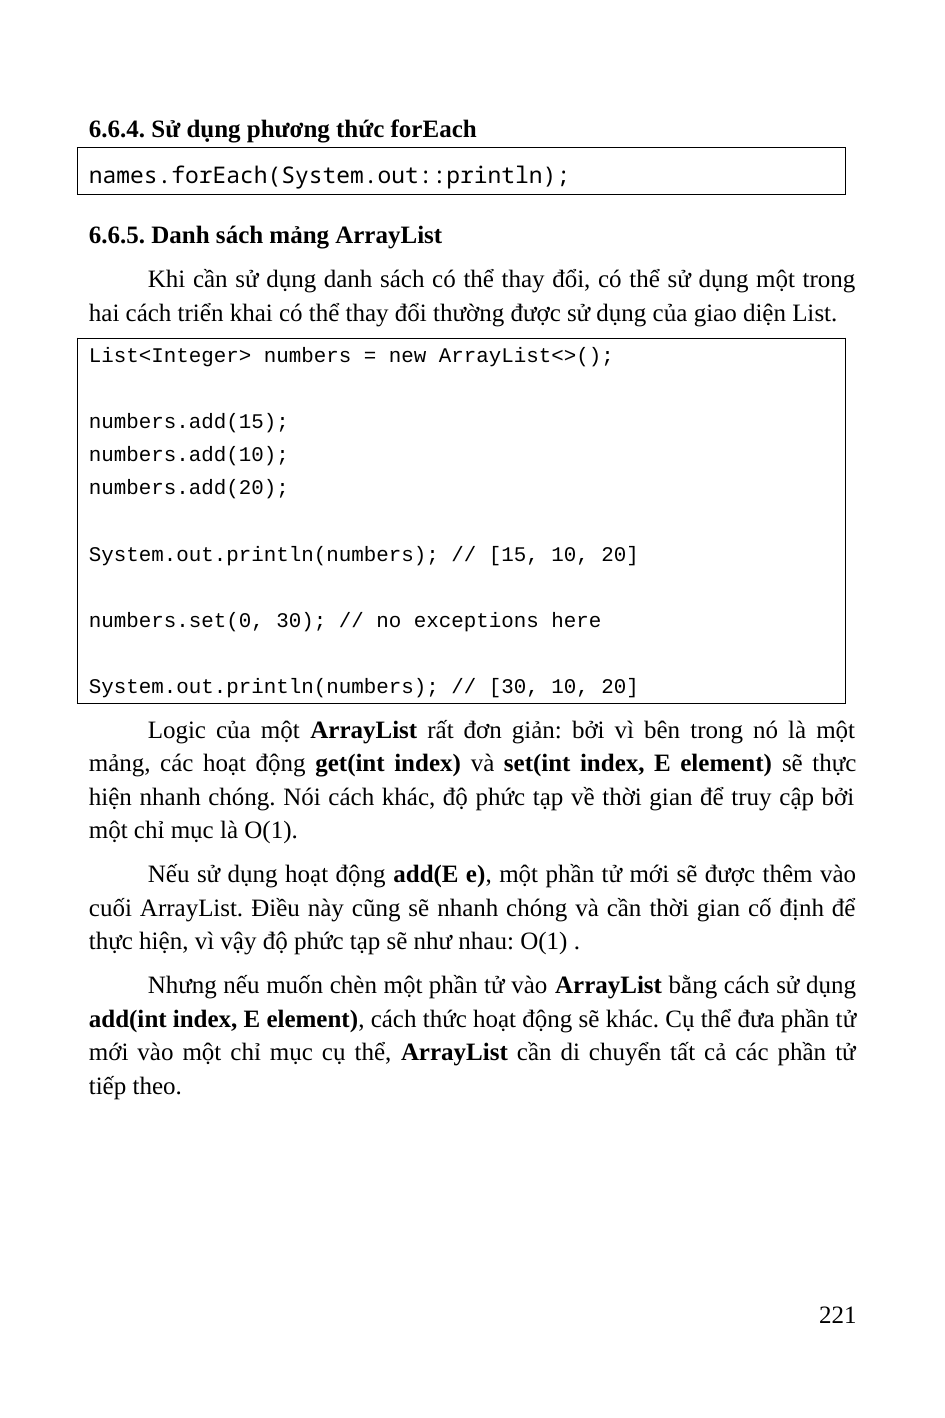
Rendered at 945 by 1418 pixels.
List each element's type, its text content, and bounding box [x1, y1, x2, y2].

subtitle 6.6.4. Sử dụng phương thức forEach [89, 114, 856, 142]
text Khi cần sử dụng danh sách có thể thay đổi, có thể sử dụng một trong hai cách triển khai có thể thay đổi thường được sử dụng của giao diện List. [89, 264, 856, 327]
text Nhưng nếu muốn chèn một phần tử vào ArrayList bằng cách sử dụng add(int index, E element), cách thức hoạt động sẽ khác. Cụ thể đưa phần tử mới vào một chỉ mục cụ thể, ArrayList cần di chuyển tất cả các phần tử tiếp theo. [89, 970, 856, 1100]
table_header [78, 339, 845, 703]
text Nếu sử dụng hoạt động add(E e), một phần tử mới sẽ được thêm vào cuối ArrayList. Điều này cũng sẽ nhanh chóng và cần thời gian cố định để thực hiện, vì vậy độ phức tạp sẽ như nhau: O(1) . [89, 859, 856, 955]
text Logic của một ArrayList rất đơn giản: bởi vì bên trong nó là một mảng, các hoạt động get(int index) và set(int index, E element) sẽ thực hiện nhanh chóng. Nói cách khác, độ phức tạp về thời gian để truy cập bởi một chỉ mục là O(1). [89, 715, 856, 844]
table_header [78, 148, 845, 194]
subtitle 6.6.5. Danh sách mảng ArrayList [89, 220, 856, 249]
